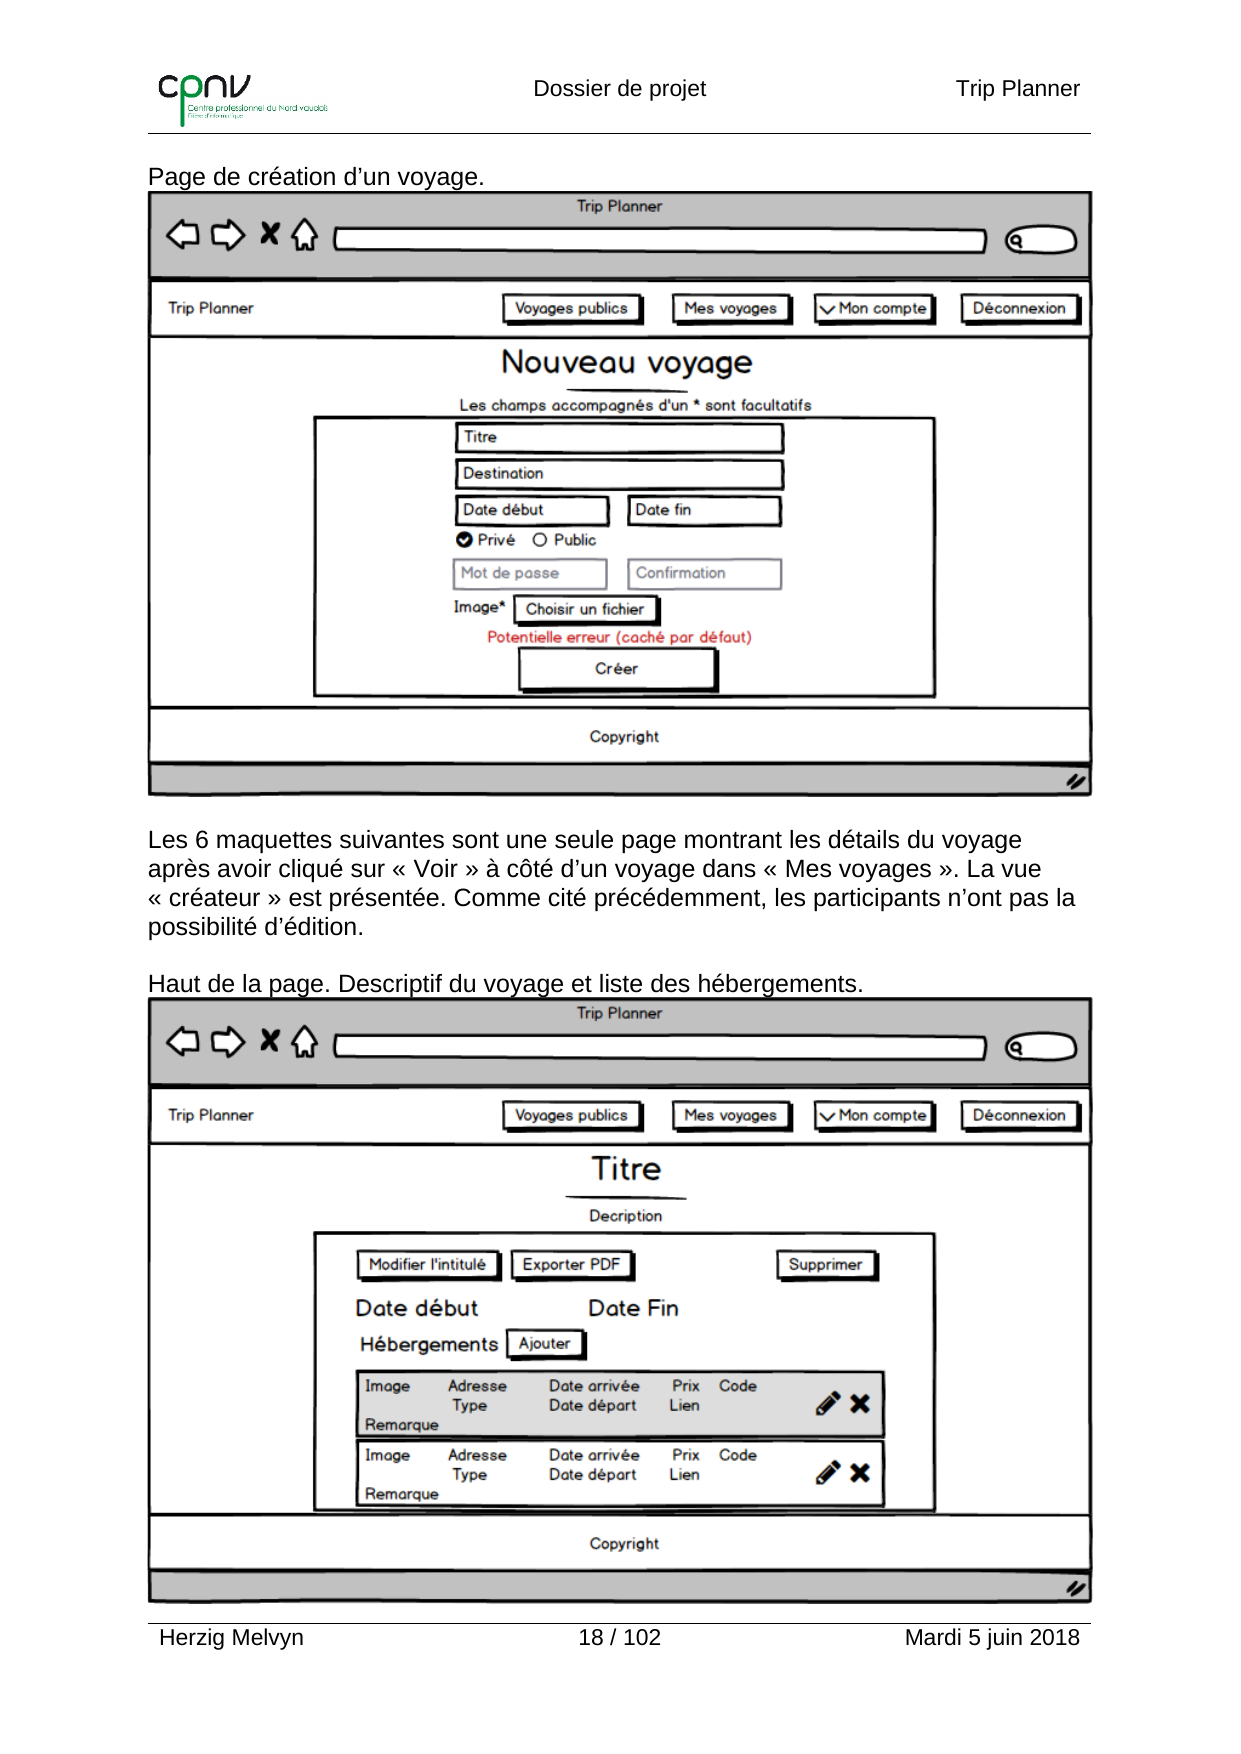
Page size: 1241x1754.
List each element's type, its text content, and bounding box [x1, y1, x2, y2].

picture [147, 191, 1093, 797]
picture [158, 75, 328, 127]
picture [147, 997, 1093, 1604]
text Page de création d’un voyage. [148, 162, 1092, 191]
text Haut de la page. Descriptif du voyage et liste des hébergements. [148, 969, 1092, 997]
text Les 6 maquettes suivantes sont une seule page montrant les détails du voyage après avoir cliqué sur « Voir » à côté d’un voyage dans « Mes voyages ». La vue « créateur » est présentée. Comme cité précédemment, les participants n’ont pas la possibilité d’édition. [148, 825, 1092, 940]
